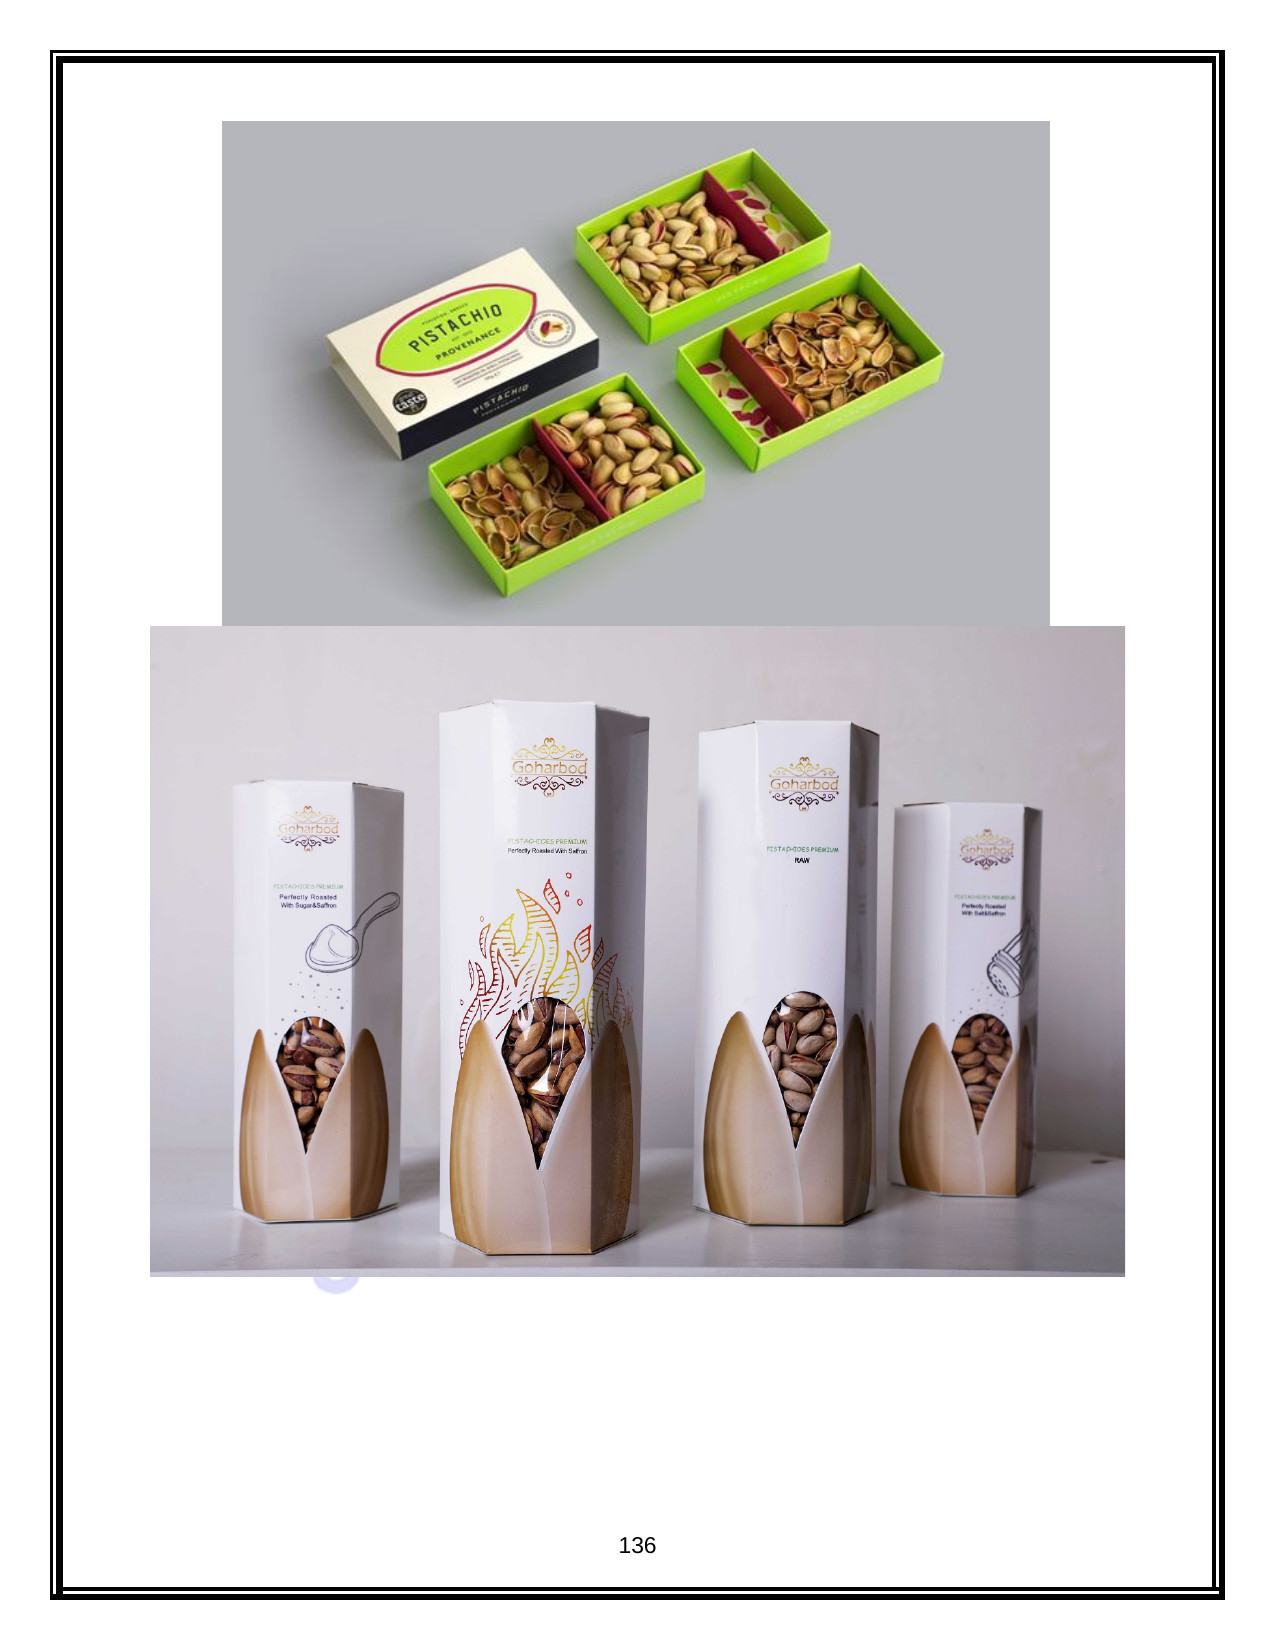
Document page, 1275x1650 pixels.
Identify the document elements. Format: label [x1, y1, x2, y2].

picture [150, 121, 1125, 1277]
